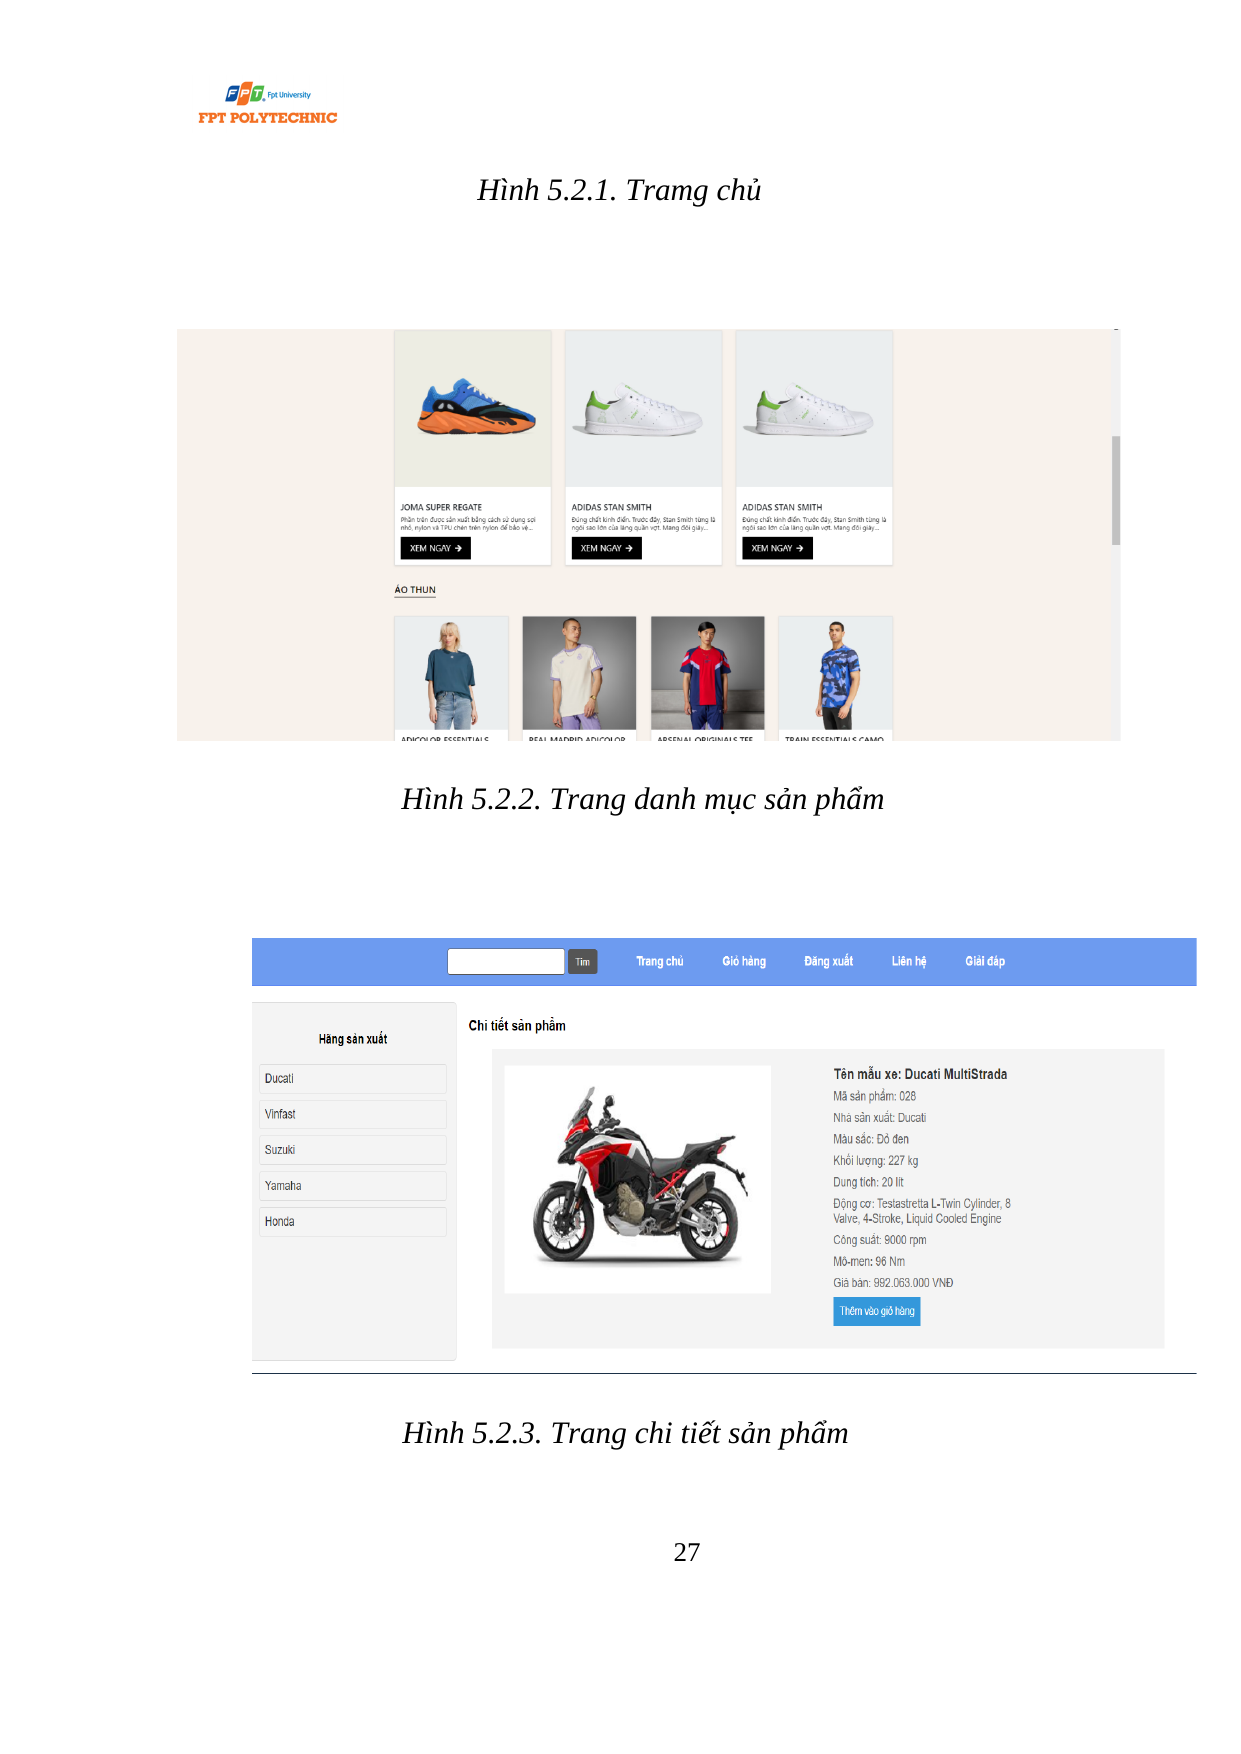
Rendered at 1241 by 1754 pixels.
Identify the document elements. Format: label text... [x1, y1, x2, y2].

text Hình 5.2.2. Trang danh mục sản phẩm [326, 781, 1122, 817]
text Hình 5.2.3. Trang chi tiết sản phẩm [326, 1414, 1122, 1450]
picture [177, 75, 360, 133]
text Hình 5.2.1. Tramg chủ [177, 172, 1122, 208]
picture [252, 938, 1197, 1374]
picture [177, 329, 1121, 741]
